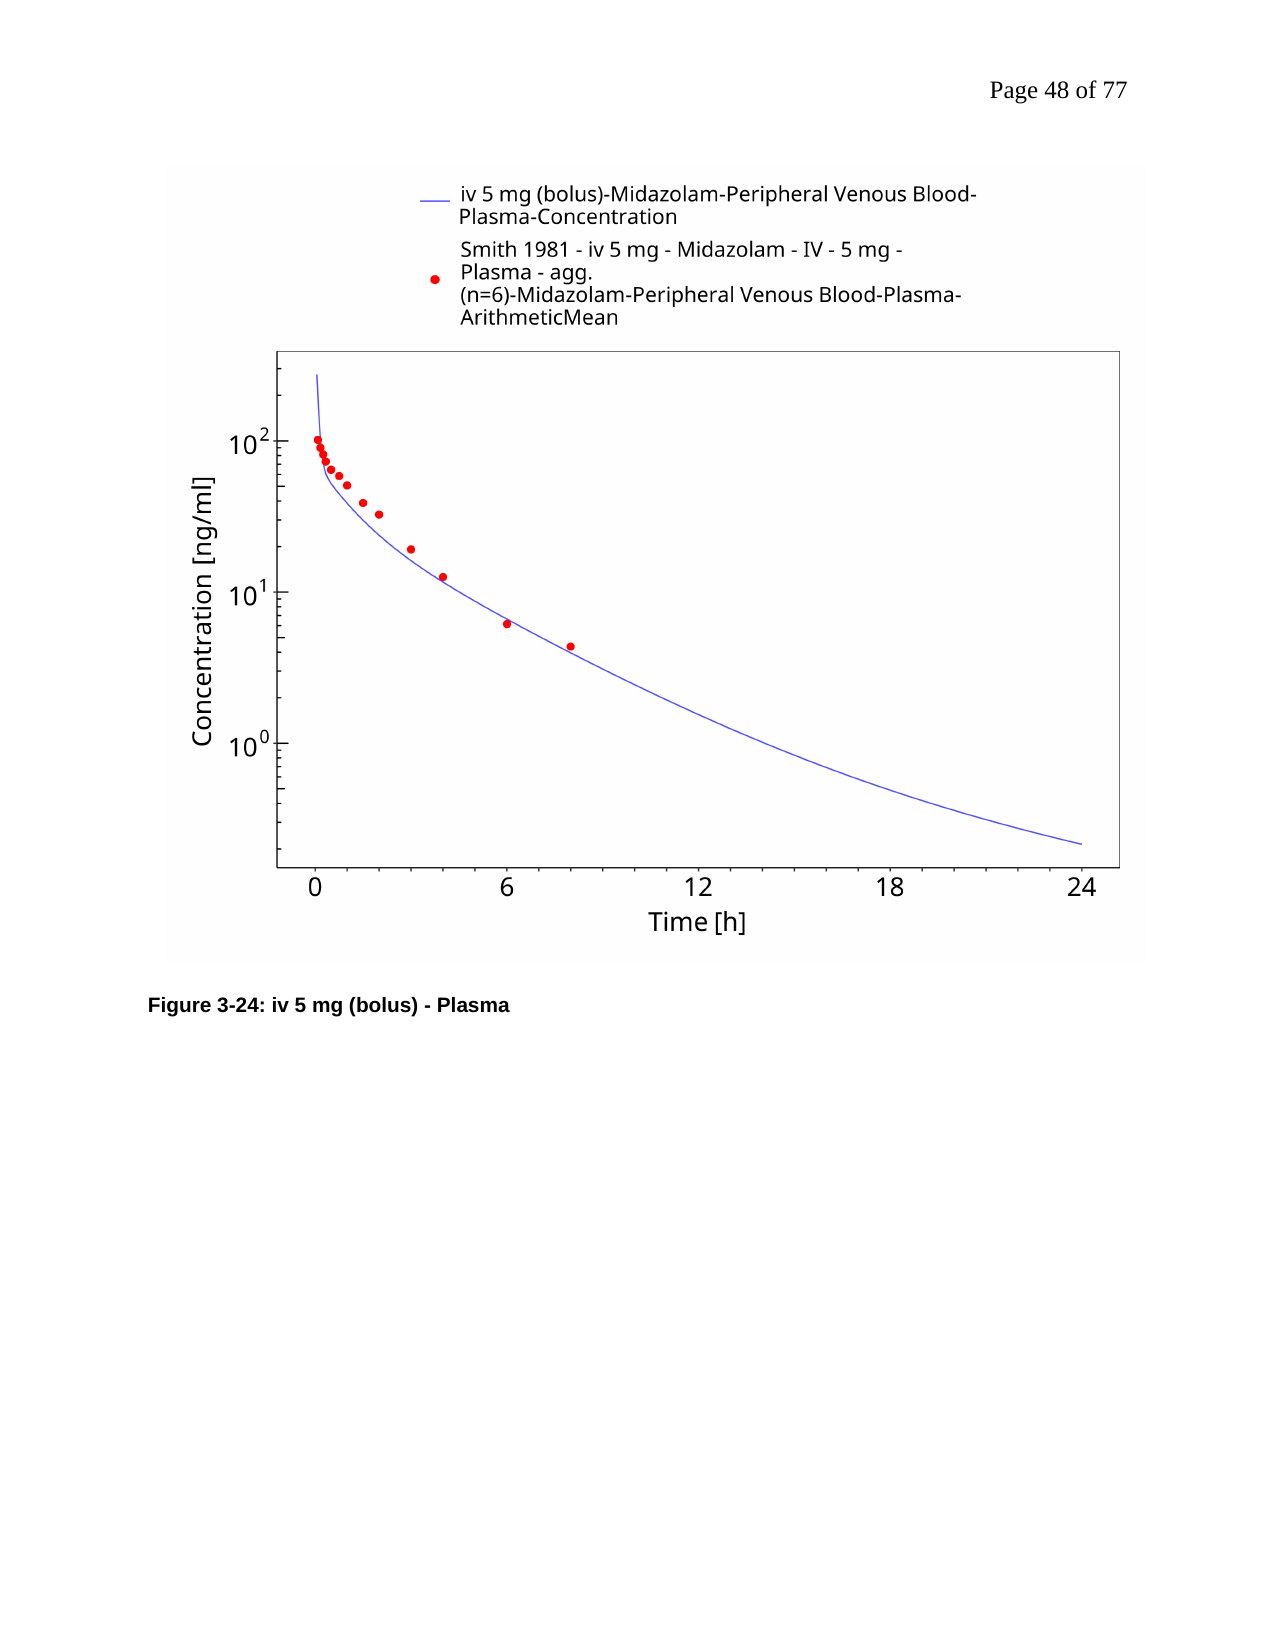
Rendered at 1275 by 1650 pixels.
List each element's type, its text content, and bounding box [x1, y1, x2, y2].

text Figure 3-24: iv 5 mg (bolus) - Plasma [148, 993, 1127, 1017]
picture [166, 166, 1146, 963]
